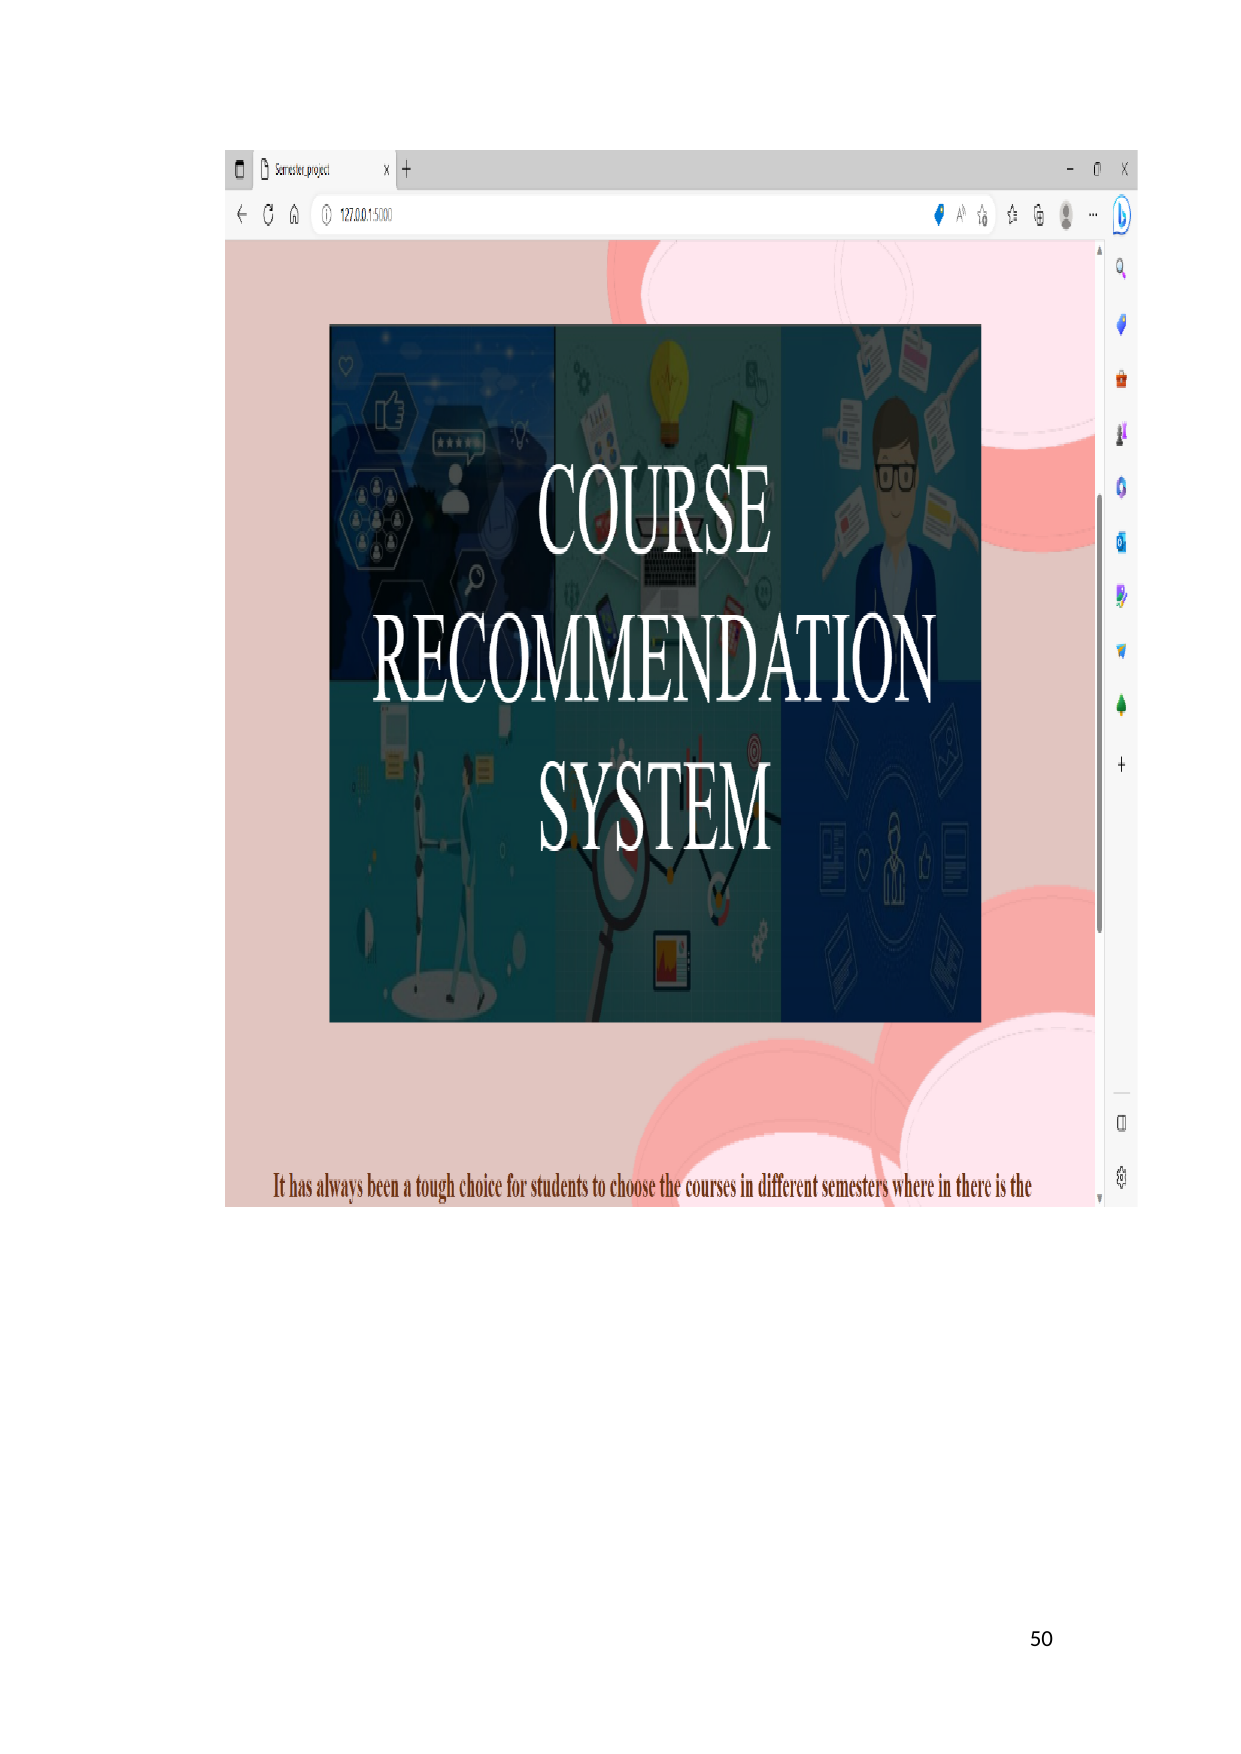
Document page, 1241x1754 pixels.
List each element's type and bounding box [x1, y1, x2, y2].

picture [225, 150, 1138, 1207]
